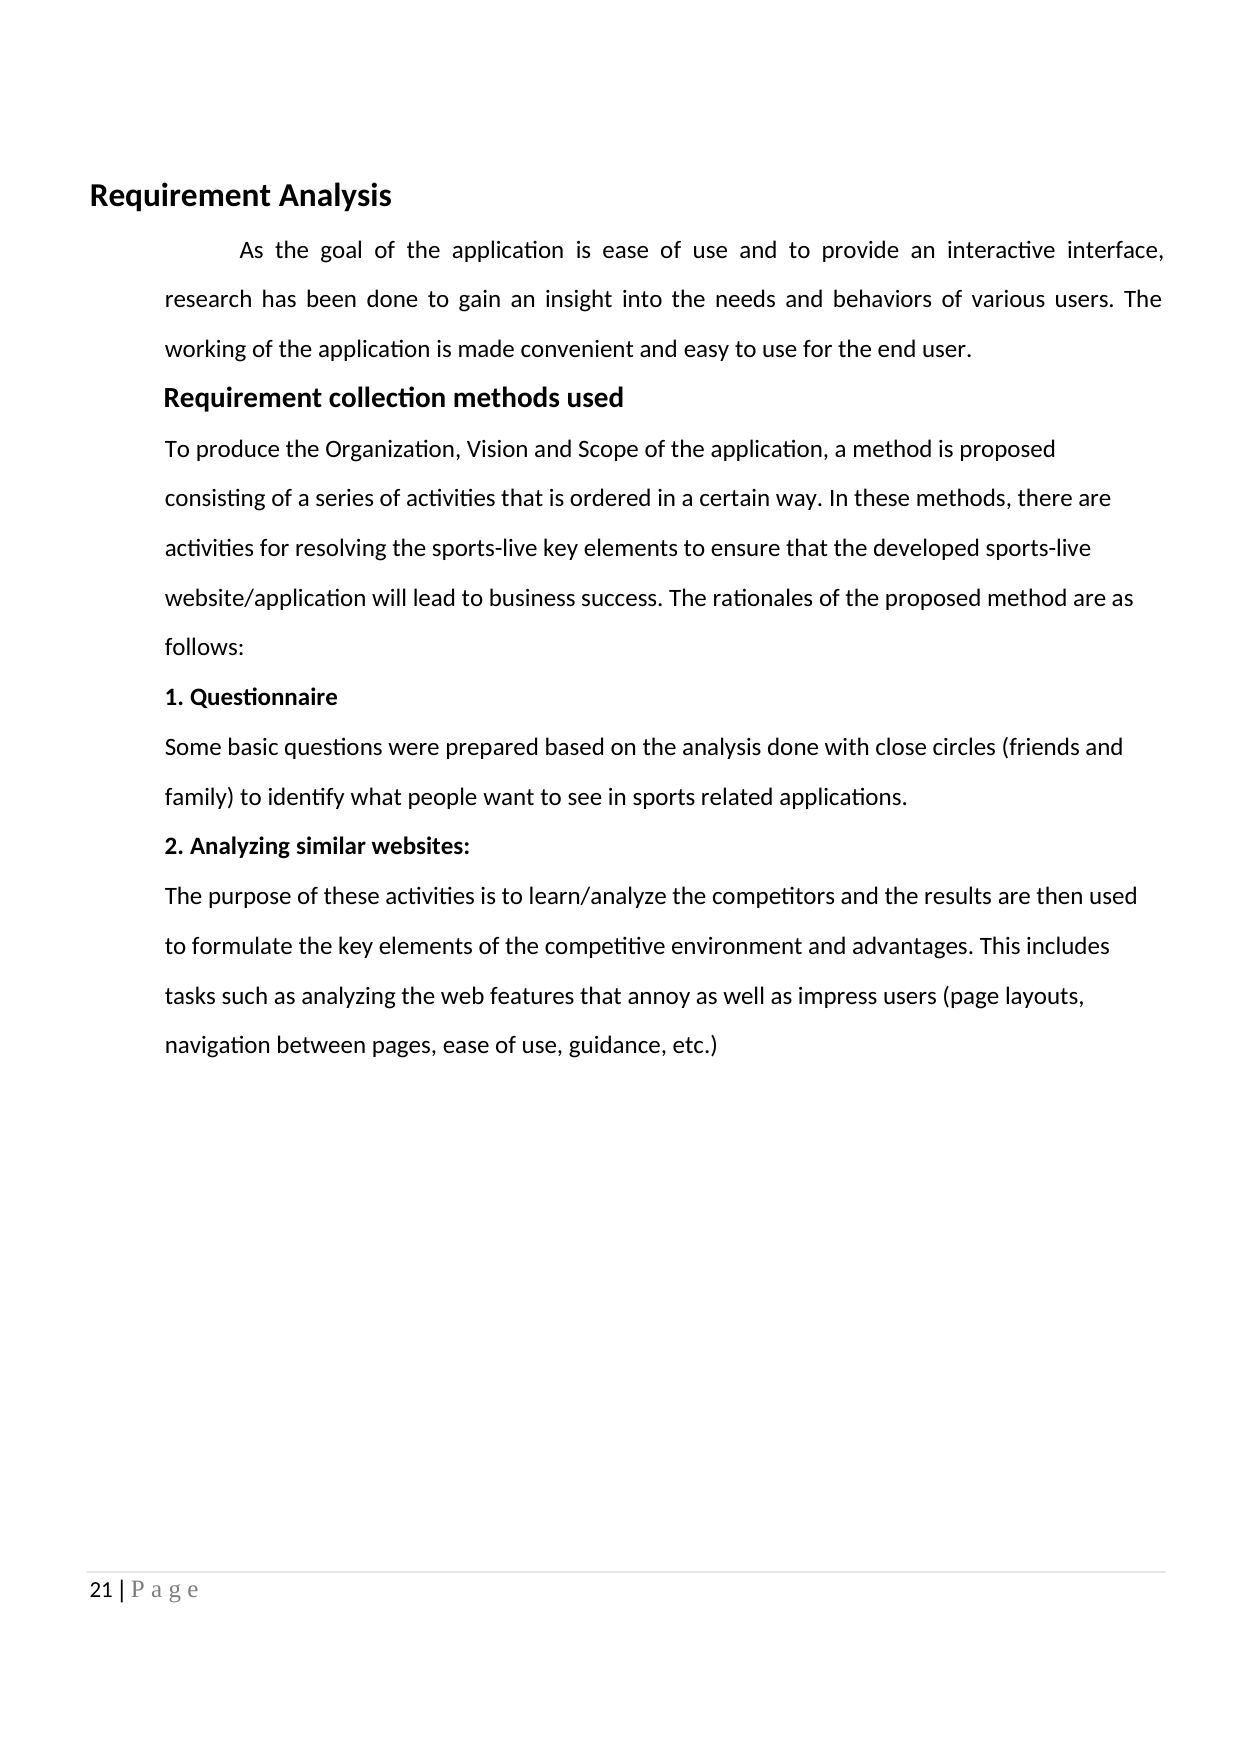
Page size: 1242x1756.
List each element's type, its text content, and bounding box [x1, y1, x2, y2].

text Some basic questions were prepared based on the analysis done with close circles (friends and family) to identify what people want to see in sports related applications. [164, 731, 1127, 811]
text As the goal of the application is ease of use and to provide an interactive interface, research has been done to gain an insight into the needs and behaviors of various users. The working of the application is made convenient and easy to use for the end user. [164, 234, 1164, 364]
text To produce the Organization, Vision and Scope of the application, a method is proposed consisting of a series of activities that is ordered in a certain way. In these methods, there are activities for resolving the sports-live key elements to ensure that the developed sports-live website/application will lead to business success. The rationales of the proposed method are as follows: [164, 433, 1137, 662]
subtitle Requirement collection methods used [163, 383, 1177, 413]
text The purpose of these activities is to learn/analyze the competitors and the results are then used to formulate the key elements of the competitive environment and advantages. This includes tasks such as analyzing the web features that annoy as well as impress users (page layouts, navigation between pages, ease of use, guidance, etc.) [164, 880, 1141, 1060]
subtitle Requirement Analysis [89, 174, 1177, 214]
subtitle Analyzing similar websites: [164, 830, 1177, 861]
subtitle Questionnaire [164, 681, 1177, 712]
